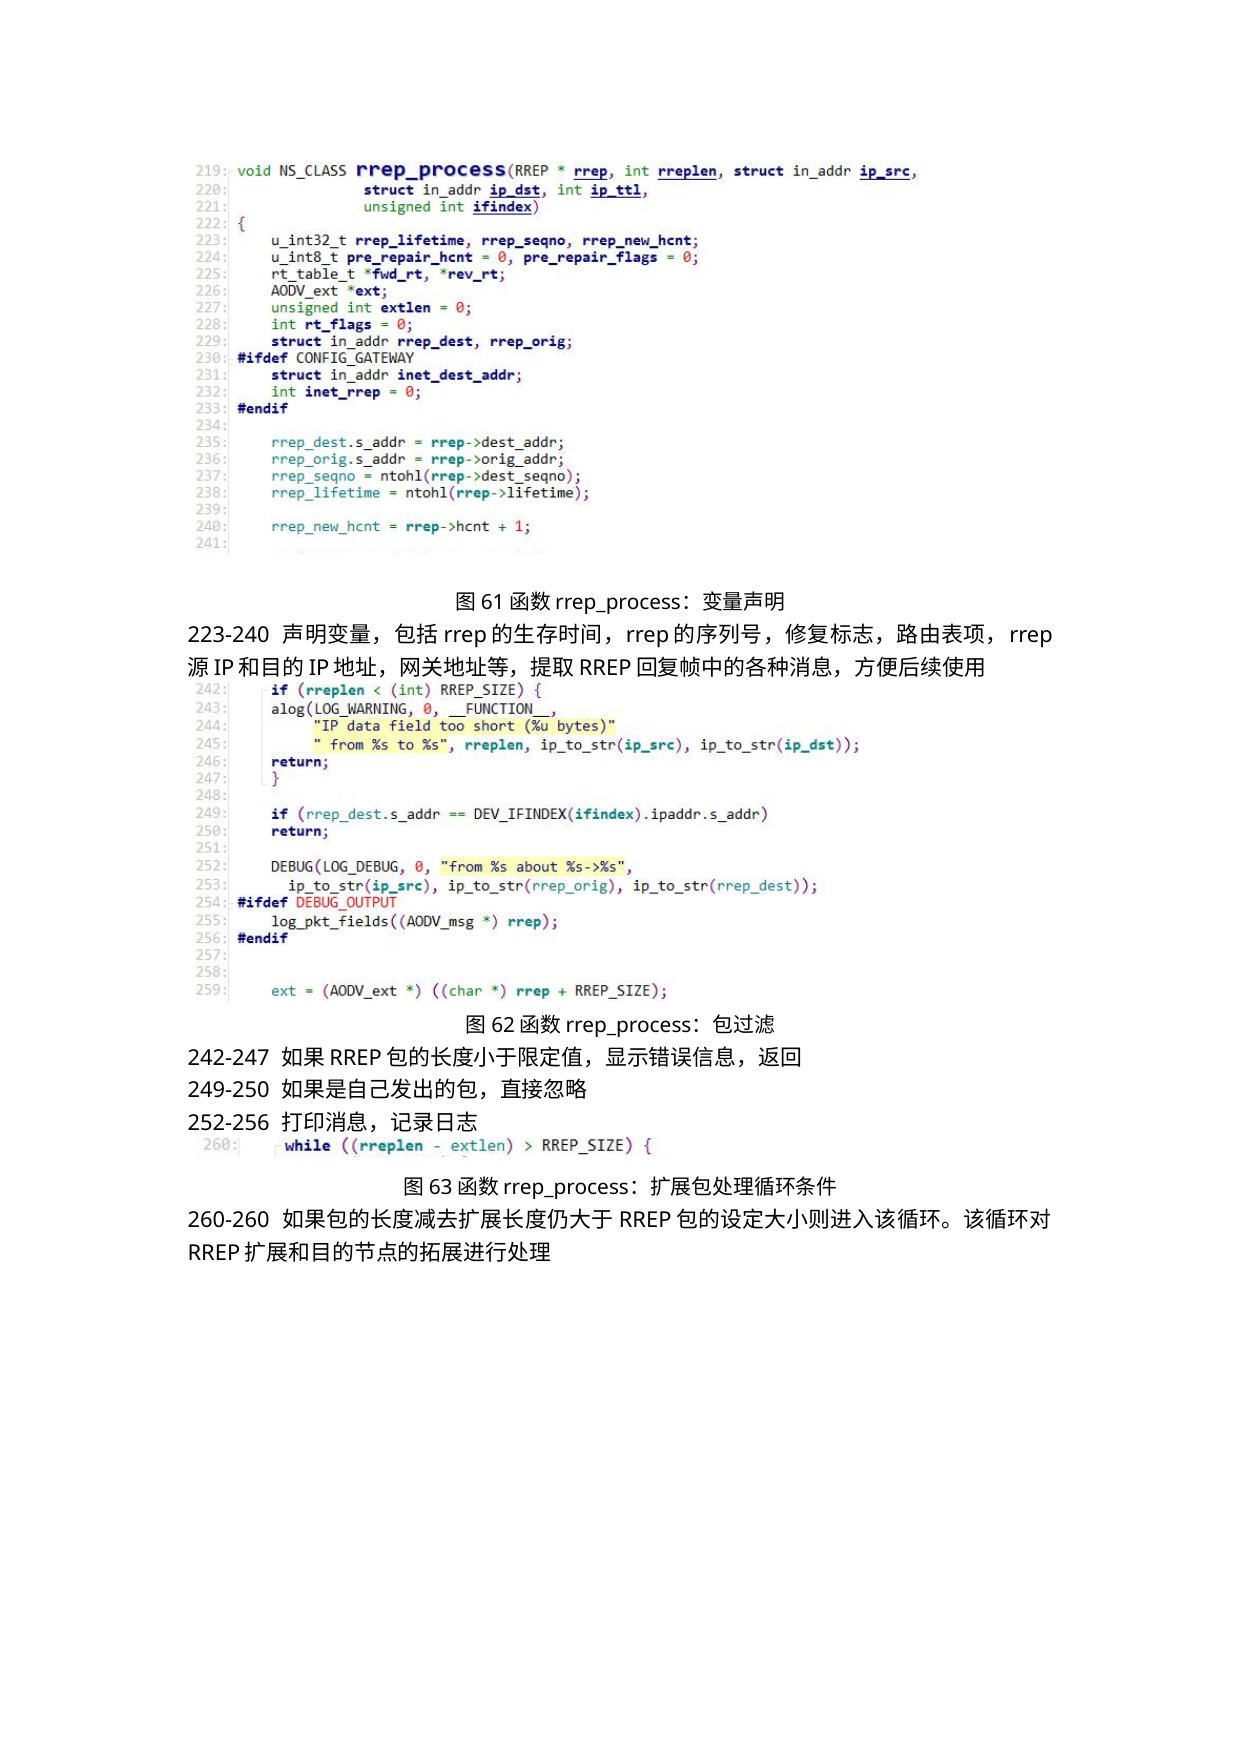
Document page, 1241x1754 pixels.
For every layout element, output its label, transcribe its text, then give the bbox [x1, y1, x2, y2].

text 223-240 声明变量，包括rrep的生存时间，rrep的序列号，修复标志，路由表项，rrep源IP和目的IP地址，网关地址等，提取RREP回复帧中的各种消息，方便后续使用 [187, 617, 1053, 682]
text 图 62 函数rrep_process：包过滤 [187, 1007, 1053, 1039]
text 图 61 函数rrep_process：变量声明 [187, 584, 1053, 617]
text 260-260 如果包的长度减去扩展长度仍大于RREP包的设定大小则进入该循环。该循环对RREP扩展和目的节点的拓展进行处理 [187, 1202, 1053, 1267]
picture [187, 162, 1053, 554]
text 242-247 如果RREP包的长度小于限定值，显示错误信息，返回 [187, 1039, 1053, 1072]
picture [187, 682, 1053, 1002]
text 249-250 如果是自己发出的包，直接忽略 [187, 1072, 1053, 1104]
text 252-256 打印消息，记录日志 [187, 1104, 1053, 1137]
picture [187, 1137, 1053, 1157]
text 图 63 函数rrep_process：扩展包处理循环条件 [187, 1169, 1053, 1202]
